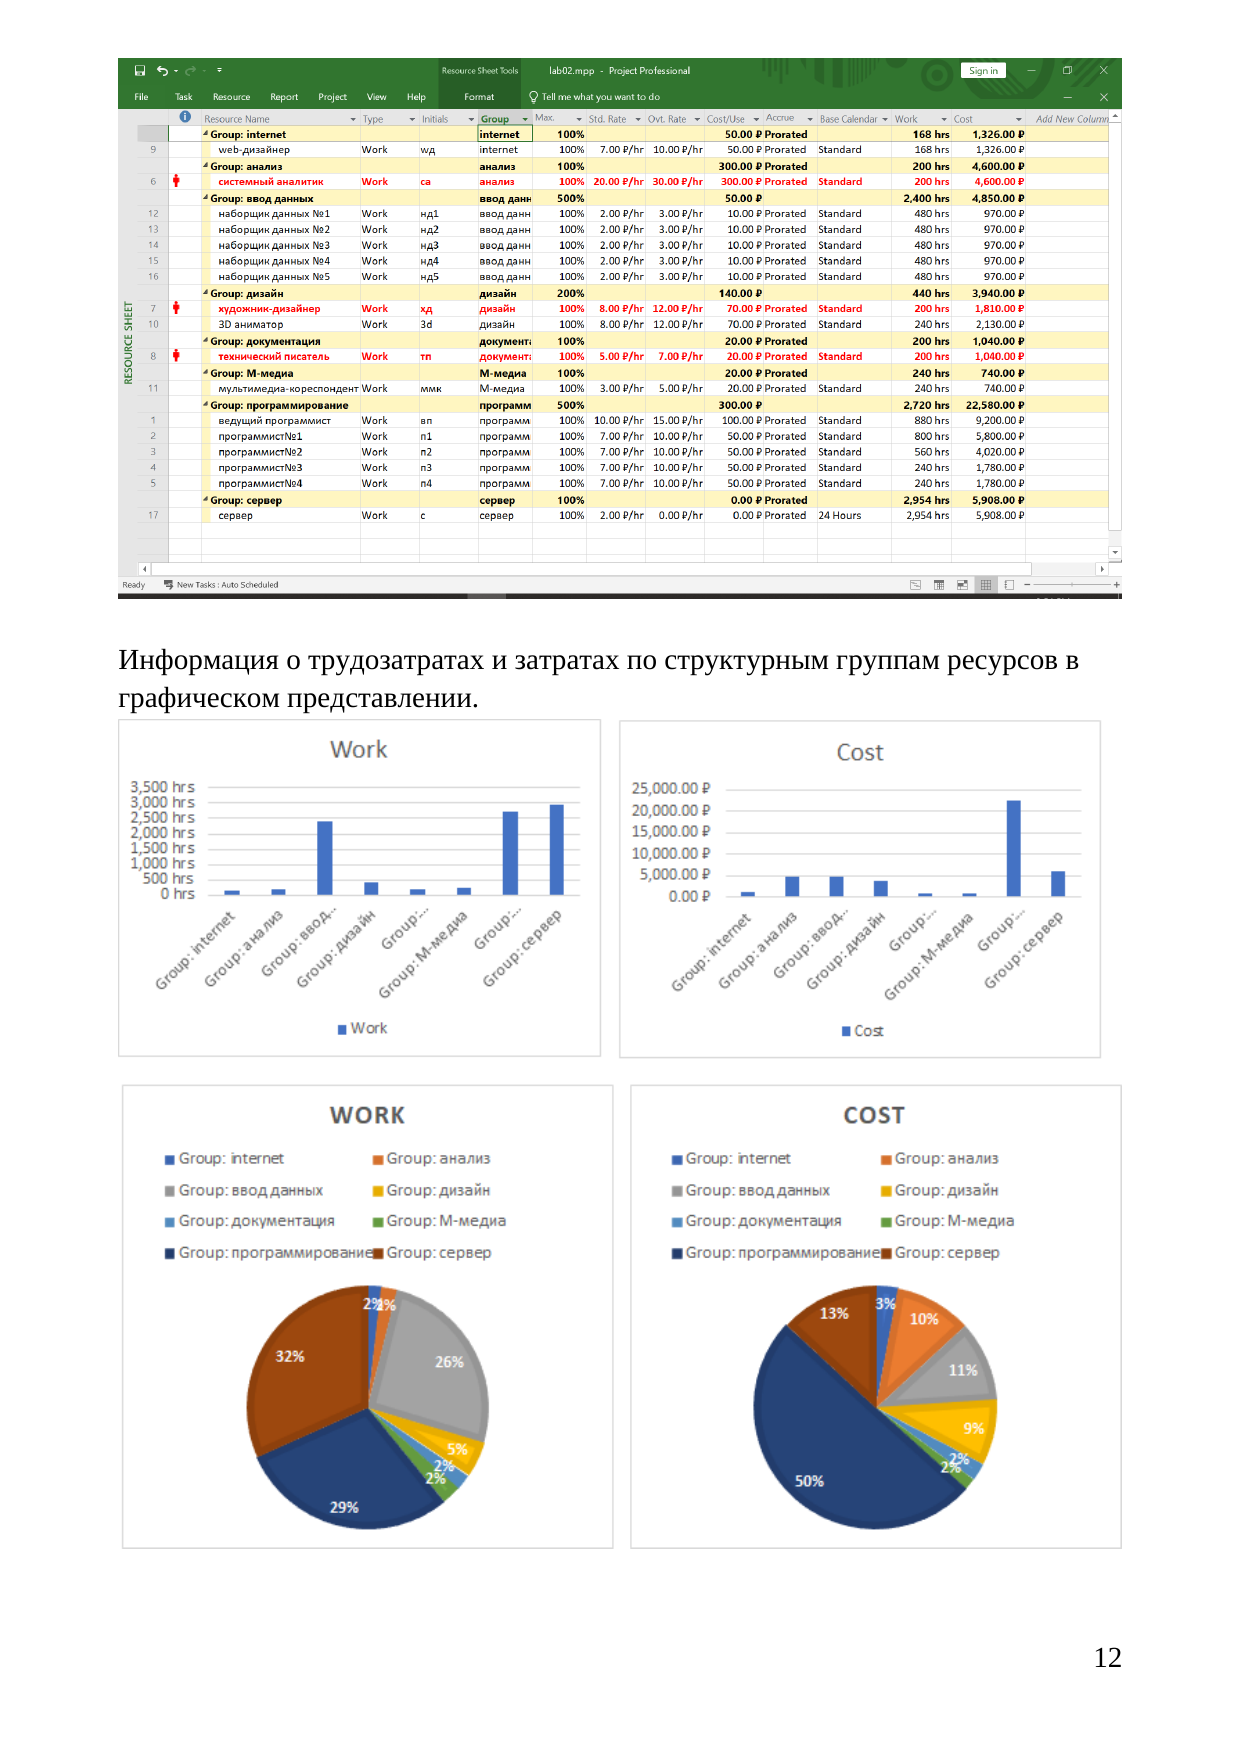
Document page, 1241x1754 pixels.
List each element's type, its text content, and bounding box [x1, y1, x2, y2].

picture [118, 719, 1122, 1549]
text Информация о трудозатратах и затратах по структурным группам ресурсов в графическом представлении. [118, 642, 1122, 714]
picture [118, 58, 1122, 599]
